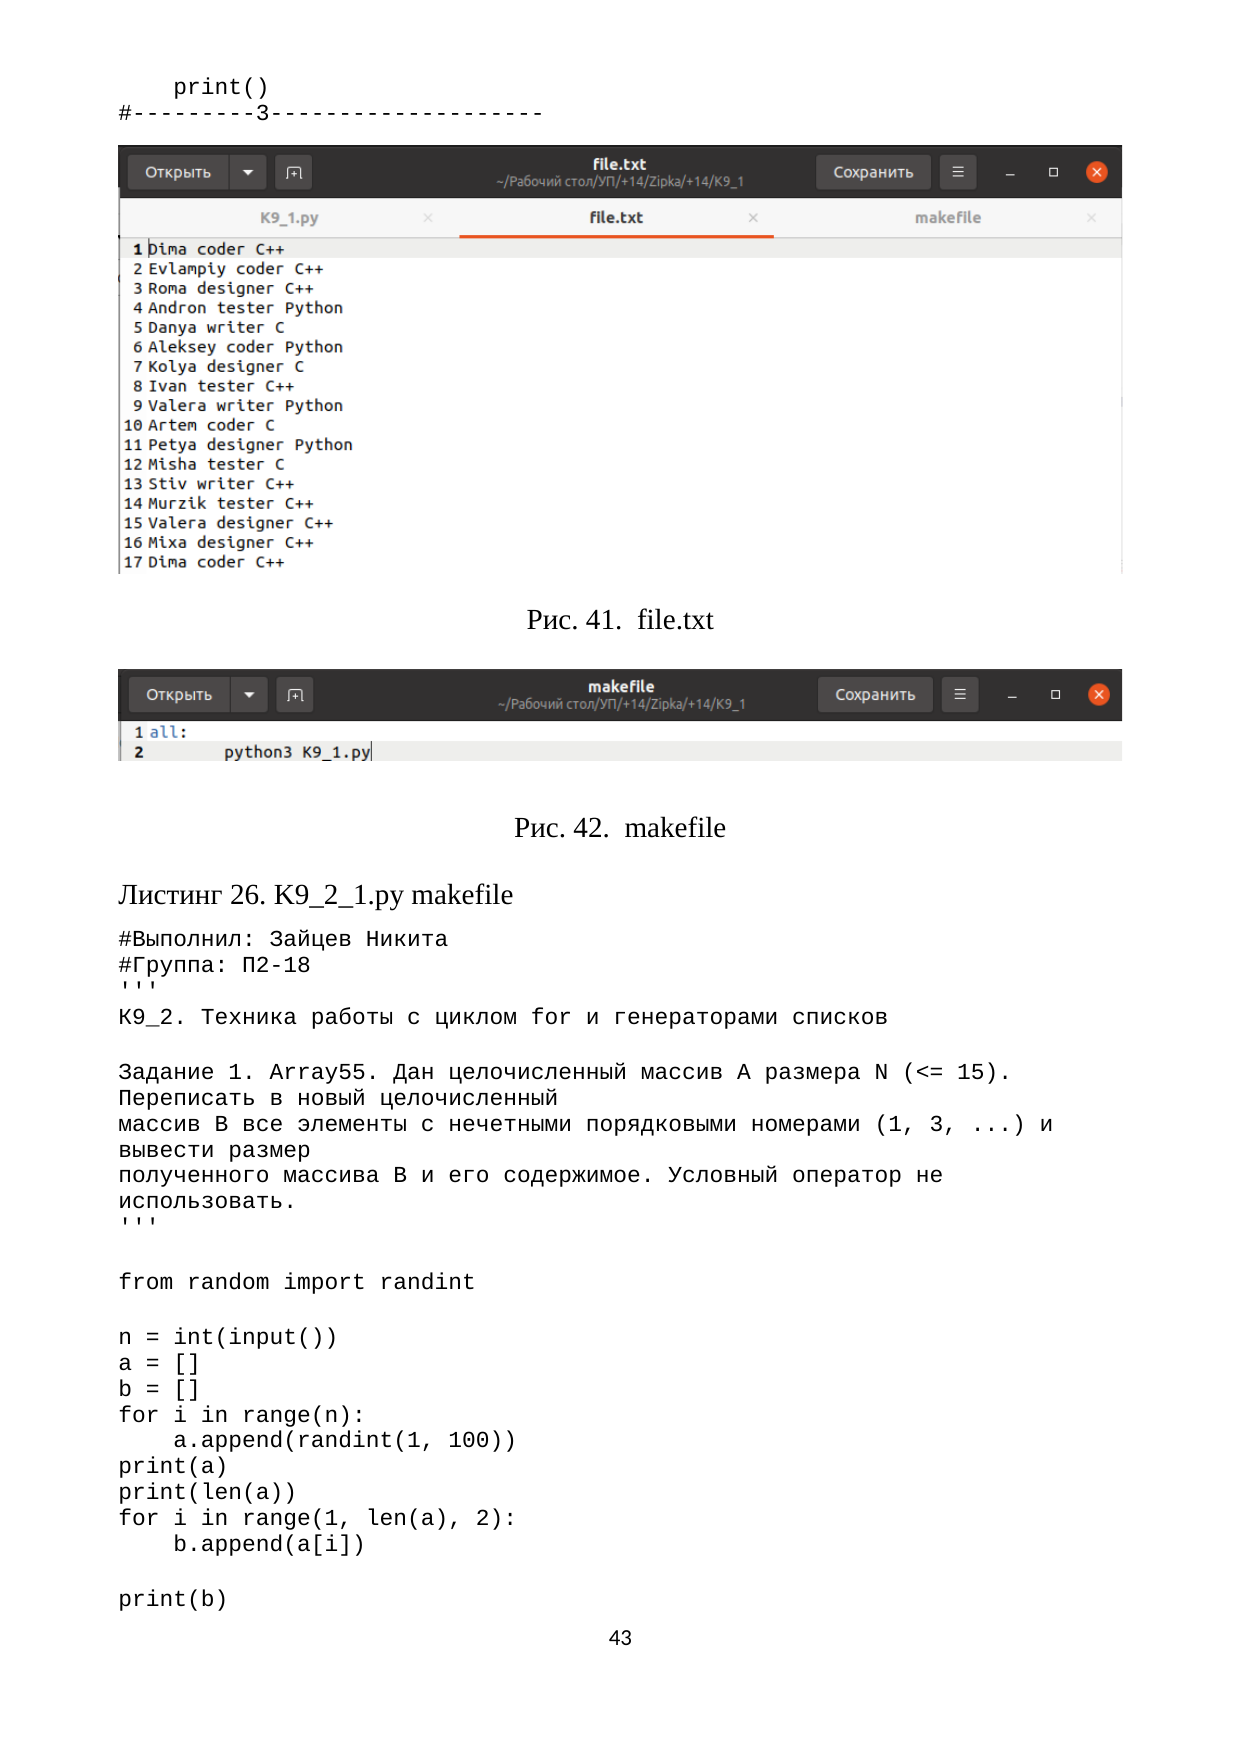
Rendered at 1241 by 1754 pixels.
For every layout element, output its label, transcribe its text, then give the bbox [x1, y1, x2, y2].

text n = int(input()) [118, 1325, 1122, 1351]
text from random import randint [118, 1270, 1122, 1296]
text #Группа: П2-18 [118, 953, 1122, 979]
text ''' [118, 1216, 1122, 1242]
text Рис. 41. file.txt [118, 602, 1122, 636]
text b.append(a[i]) [118, 1533, 1122, 1558]
text print(b) [118, 1587, 1122, 1613]
text полученного массива B и его содержимое. Условный оператор не использовать. [118, 1164, 1122, 1216]
text print() [118, 75, 1122, 101]
text for i in range(n): [118, 1403, 1122, 1429]
text #Выполнил: Зайцев Никита [118, 928, 1122, 953]
text ''' [118, 979, 1122, 1005]
text К9_2. Техника работы с циклом for и генераторами списков [118, 1005, 1122, 1031]
picture [118, 669, 1123, 761]
text b = [] [118, 1377, 1122, 1403]
text a = [] [118, 1351, 1122, 1377]
text print(a) [118, 1455, 1122, 1481]
text Листинг 26. K9_2_1.py makefile [118, 877, 1122, 911]
text #---------3-------------------- [118, 101, 1122, 127]
text Задание 1. Array55. Дан целочисленный массив A размера N (<= 15). Переписать в новый целочисленный [118, 1060, 1122, 1112]
picture [118, 145, 1123, 574]
text print(len(a)) [118, 1481, 1122, 1507]
text for i in range(1, len(a), 2): [118, 1507, 1122, 1533]
text Рис. 42. makefile [118, 761, 1122, 844]
text массив B все элементы с нечетными порядковыми номерами (1, 3, ...) и вывести размер [118, 1112, 1122, 1164]
text a.append(randint(1, 100)) [118, 1429, 1122, 1455]
